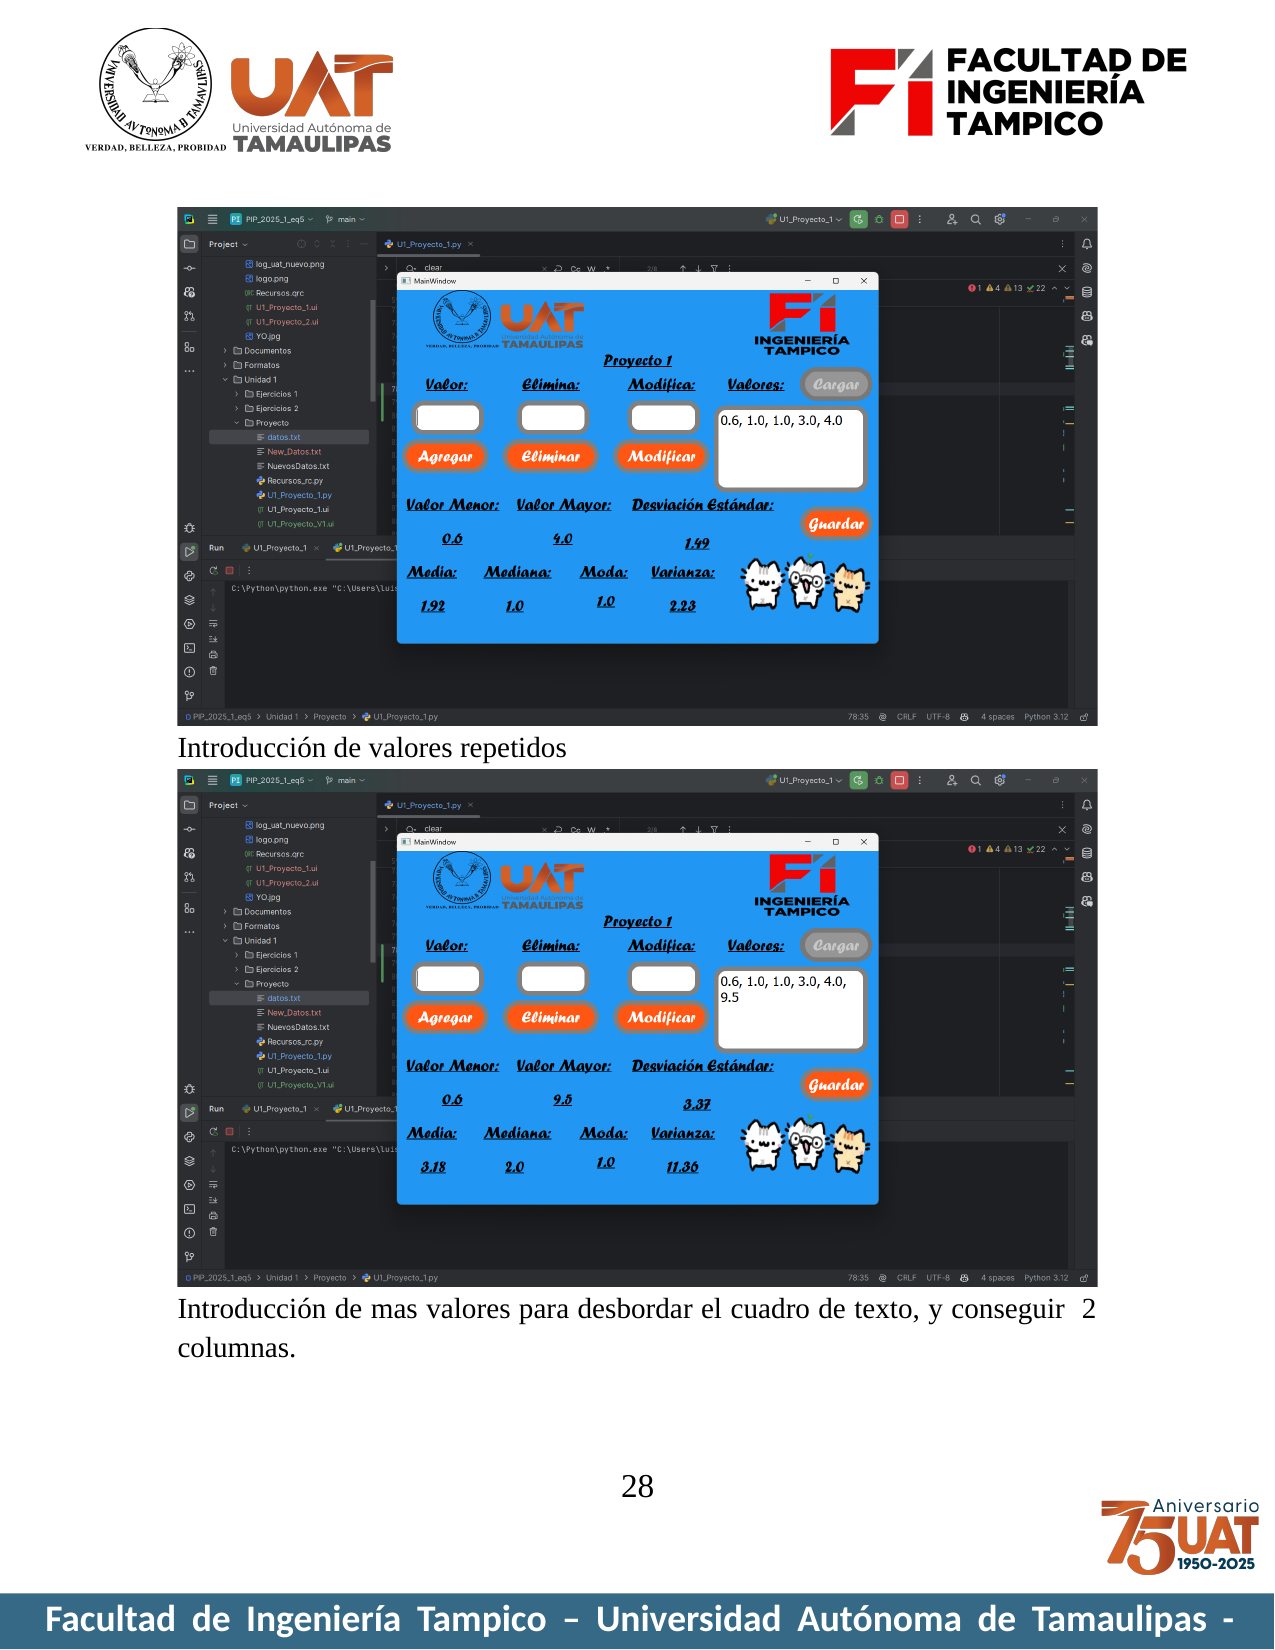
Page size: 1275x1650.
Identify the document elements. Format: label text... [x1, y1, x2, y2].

text Introducción de valores repetidos [177, 731, 1098, 764]
picture [177, 769, 1098, 1287]
picture [85, 28, 394, 152]
picture [1101, 1499, 1259, 1575]
text Introducción de mas valores para desbordar el cuadro de texto, y conseguir 2 columnas. [177, 1287, 1098, 1364]
picture [823, 37, 1199, 144]
picture [177, 207, 1098, 726]
